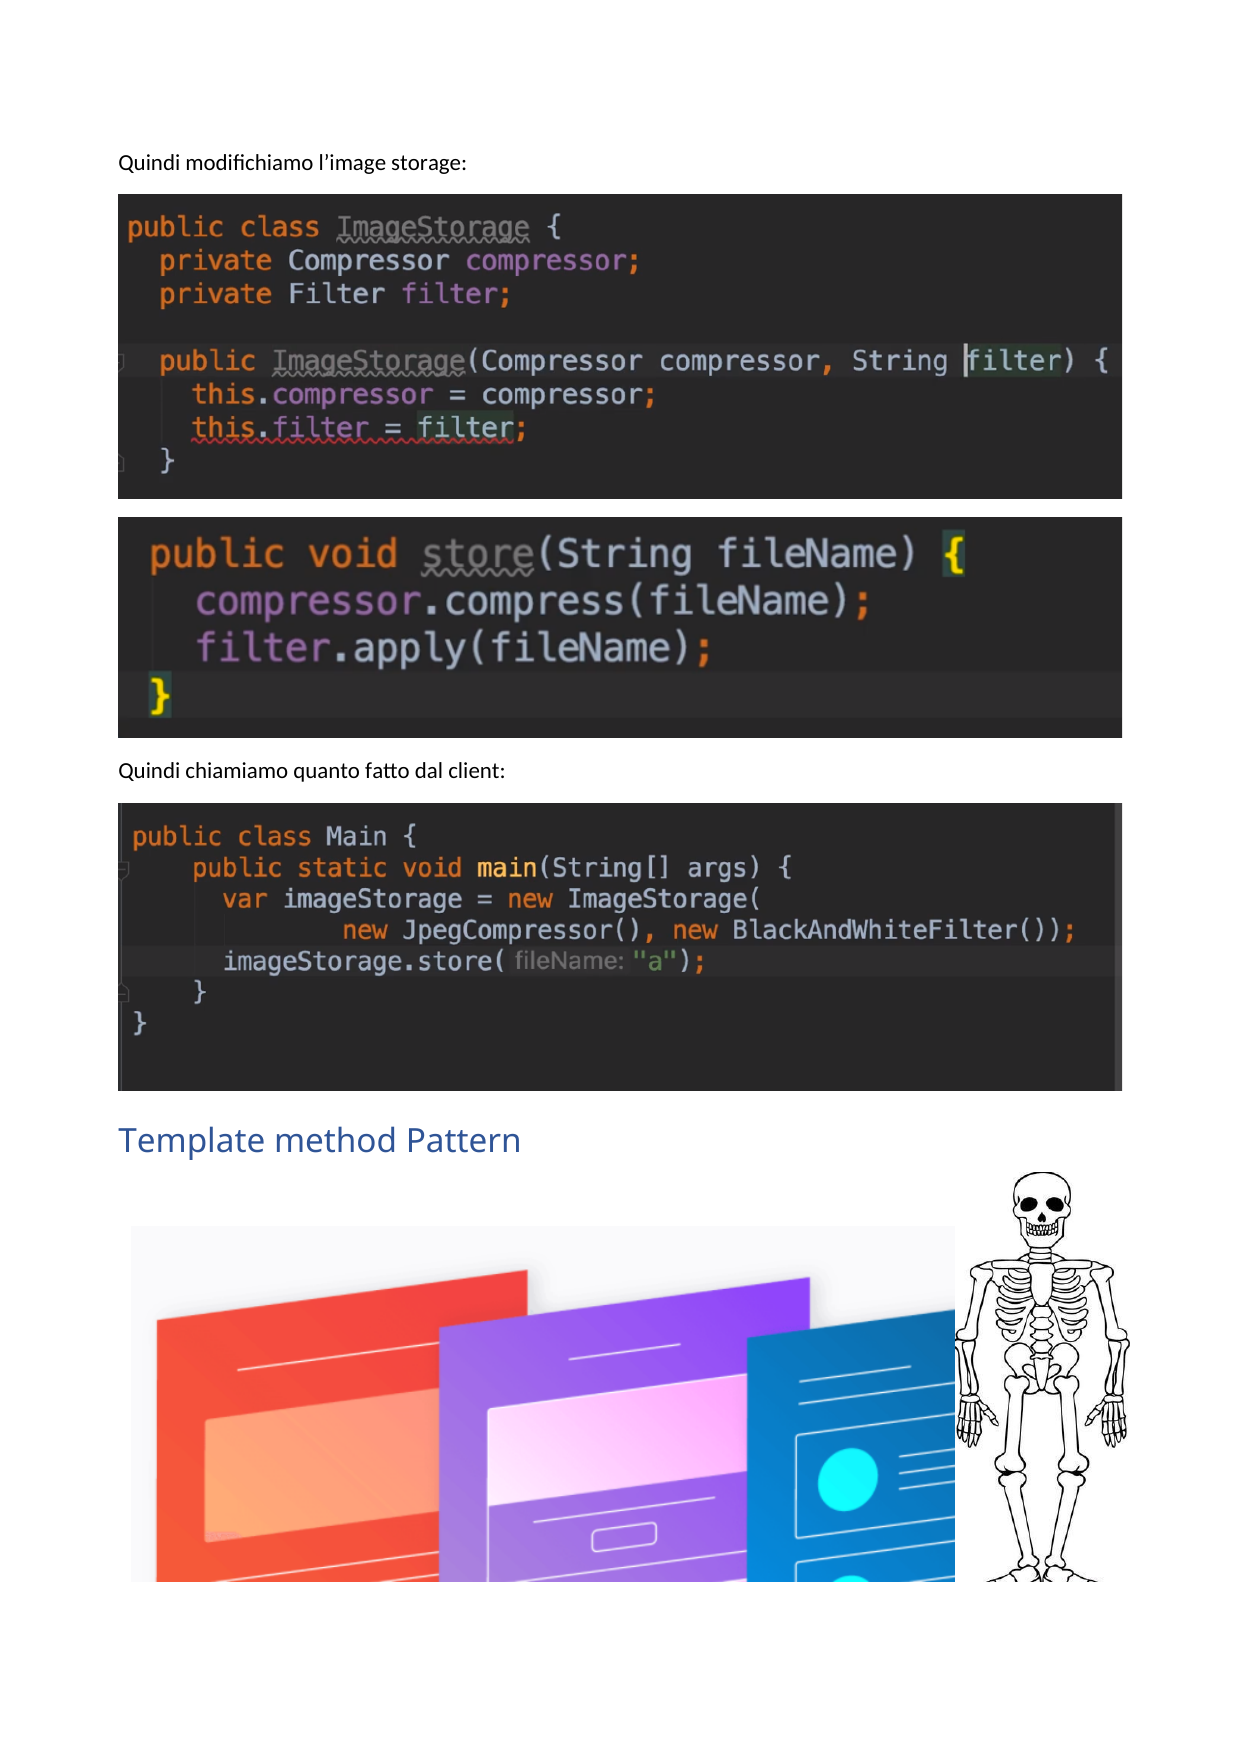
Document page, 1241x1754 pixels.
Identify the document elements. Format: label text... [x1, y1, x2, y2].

picture [131, 1172, 1130, 1582]
text Quindi modifichiamo l’image storage: [118, 148, 1122, 176]
picture [836, 1577, 866, 1582]
subtitle Template method Pattern [118, 1117, 1122, 1163]
picture [118, 803, 1123, 1091]
picture [118, 194, 1123, 499]
text Quindi chiamiamo quanto fatto dal client: [118, 757, 1122, 785]
picture [118, 517, 1123, 738]
